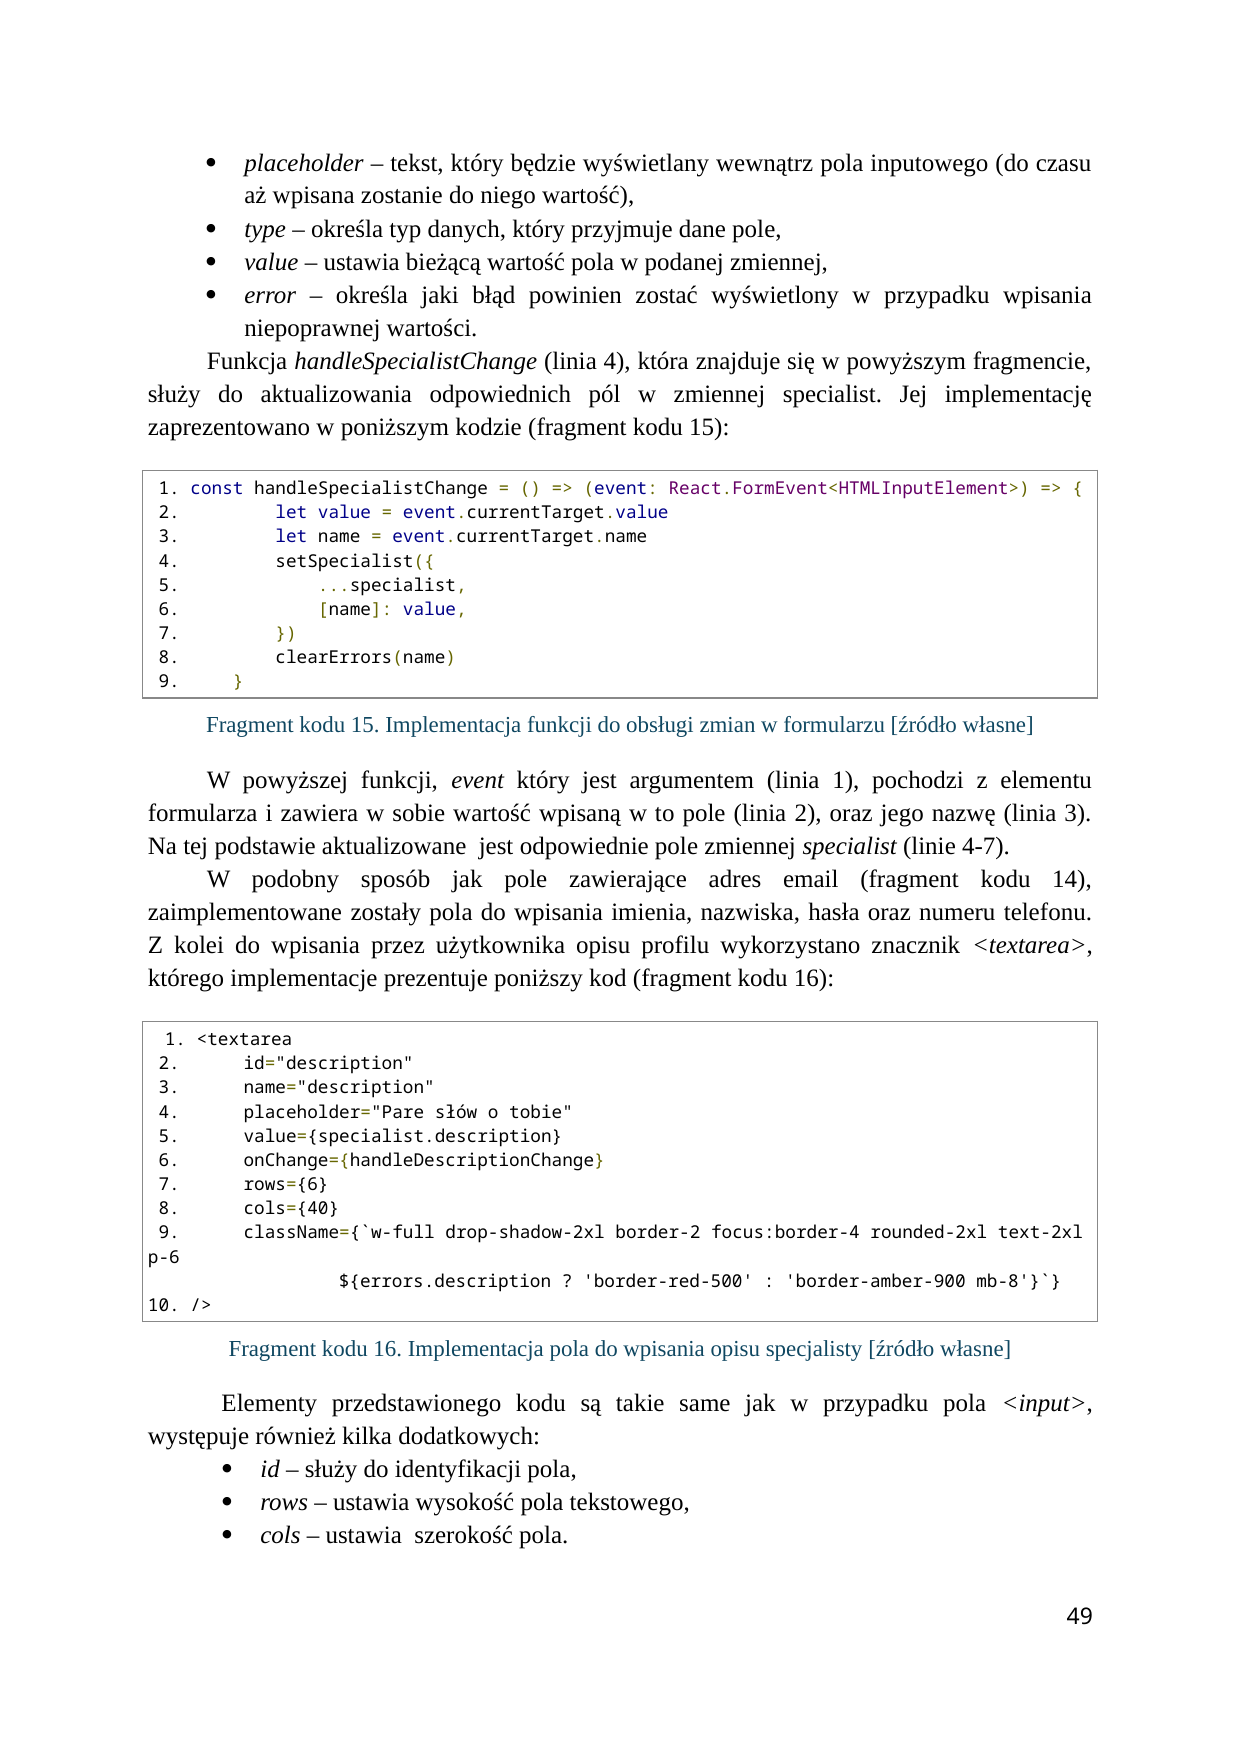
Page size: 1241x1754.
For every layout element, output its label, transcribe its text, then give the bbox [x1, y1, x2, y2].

list id – służy do identyfikacji pola, [223, 1454, 1093, 1483]
text 6. [name]: value, [148, 596, 1093, 621]
text 1. const handleSpecialistChange = () => (event: React.FormEvent<HTMLInputElement>) => { [143, 471, 1097, 500]
text 3. let name = event.currentTarget.name [148, 524, 1093, 548]
text W powyższej funkcji, event który jest argumentem (linia 1), pochodzi z elementu formularza i zawiera w sobie wartość wpisaną w to pole (linia 2), oraz jego nazwę (linia 3). Na tej podstawie aktualizowane jest odpowiednie pole zmiennej specialist (linie 4-7). [148, 765, 1093, 859]
text 3. name="description" [148, 1075, 1093, 1099]
text ${errors.description ? 'border-red-500' : 'border-amber-900 mb-8'}`} [148, 1268, 1093, 1287]
text 7. }) [148, 621, 1093, 645]
text 7. rows={6} [148, 1172, 1093, 1196]
text Fragment kodu 16. Implementacja pola do wpisania opisu specjalisty [źródło własne] [148, 1335, 1093, 1361]
list value – ustawia bieżącą wartość pola w podanej zmiennej, [207, 247, 1093, 275]
text 6. onChange={handleDescriptionChange} [148, 1147, 1093, 1172]
text 4. setSpecialist({ [148, 548, 1093, 572]
text 8. cols={40} [148, 1196, 1093, 1220]
text 1. <textarea [143, 1022, 1097, 1051]
list rows – ustawia wysokość pola tekstowego, [223, 1487, 1093, 1516]
text Funkcja handleSpecialistChange (linia 4), która znajduje się w powyższym fragmencie, służy do aktualizowania odpowiednich pól w zmiennej specialist. Jej implementację zaprezentowano w poniższym kodzie (fragment kodu 15): [148, 346, 1093, 441]
text 2. id="description" [148, 1051, 1093, 1075]
text 9. className={`w-full drop-shadow-2xl border-2 focus:border-4 rounded-2xl text-2xl p-6 [148, 1220, 1093, 1268]
text 9. } [143, 663, 1097, 697]
list placeholder – tekst, który będzie wyświetlany wewnątrz pola inputowego (do czasu aż wpisana zostanie do niego wartość), [207, 148, 1093, 209]
text Fragment kodu 15. Implementacja funkcji do obsługi zmian w formularzu [źródło własne] [148, 711, 1093, 738]
text W podobny sposób jak pole zawierające adres email (fragment kodu 14), zaimplementowane zostały pola do wpisania imienia, nazwiska, hasła oraz numeru telefonu. Z kolei do wpisania przez użytkownika opisu profilu wykorzystano znacznik <textarea>, którego implementacje prezentuje poniższy kod (fragment kodu 16): [148, 864, 1093, 992]
text 4. placeholder="Pare słów o tobie" [148, 1099, 1093, 1123]
list error – określa jaki błąd powinien zostać wyświetlony w przypadku wpisania niepoprawnej wartości. [207, 280, 1093, 341]
list type – określa typ danych, który przyjmuje dane pole, [207, 214, 1093, 242]
text 5. ...specialist, [148, 572, 1093, 596]
text Elementy przedstawionego kodu są takie same jak w przypadku pola <input>, występuje również kilka dodatkowych: [148, 1388, 1093, 1450]
text 2. let value = event.currentTarget.value [148, 500, 1093, 524]
list cols – ustawia szerokość pola. [223, 1520, 1093, 1549]
text 8. clearErrors(name) [148, 645, 1093, 663]
text 5. value={specialist.description} [148, 1123, 1093, 1147]
text 10. /> [143, 1287, 1097, 1321]
